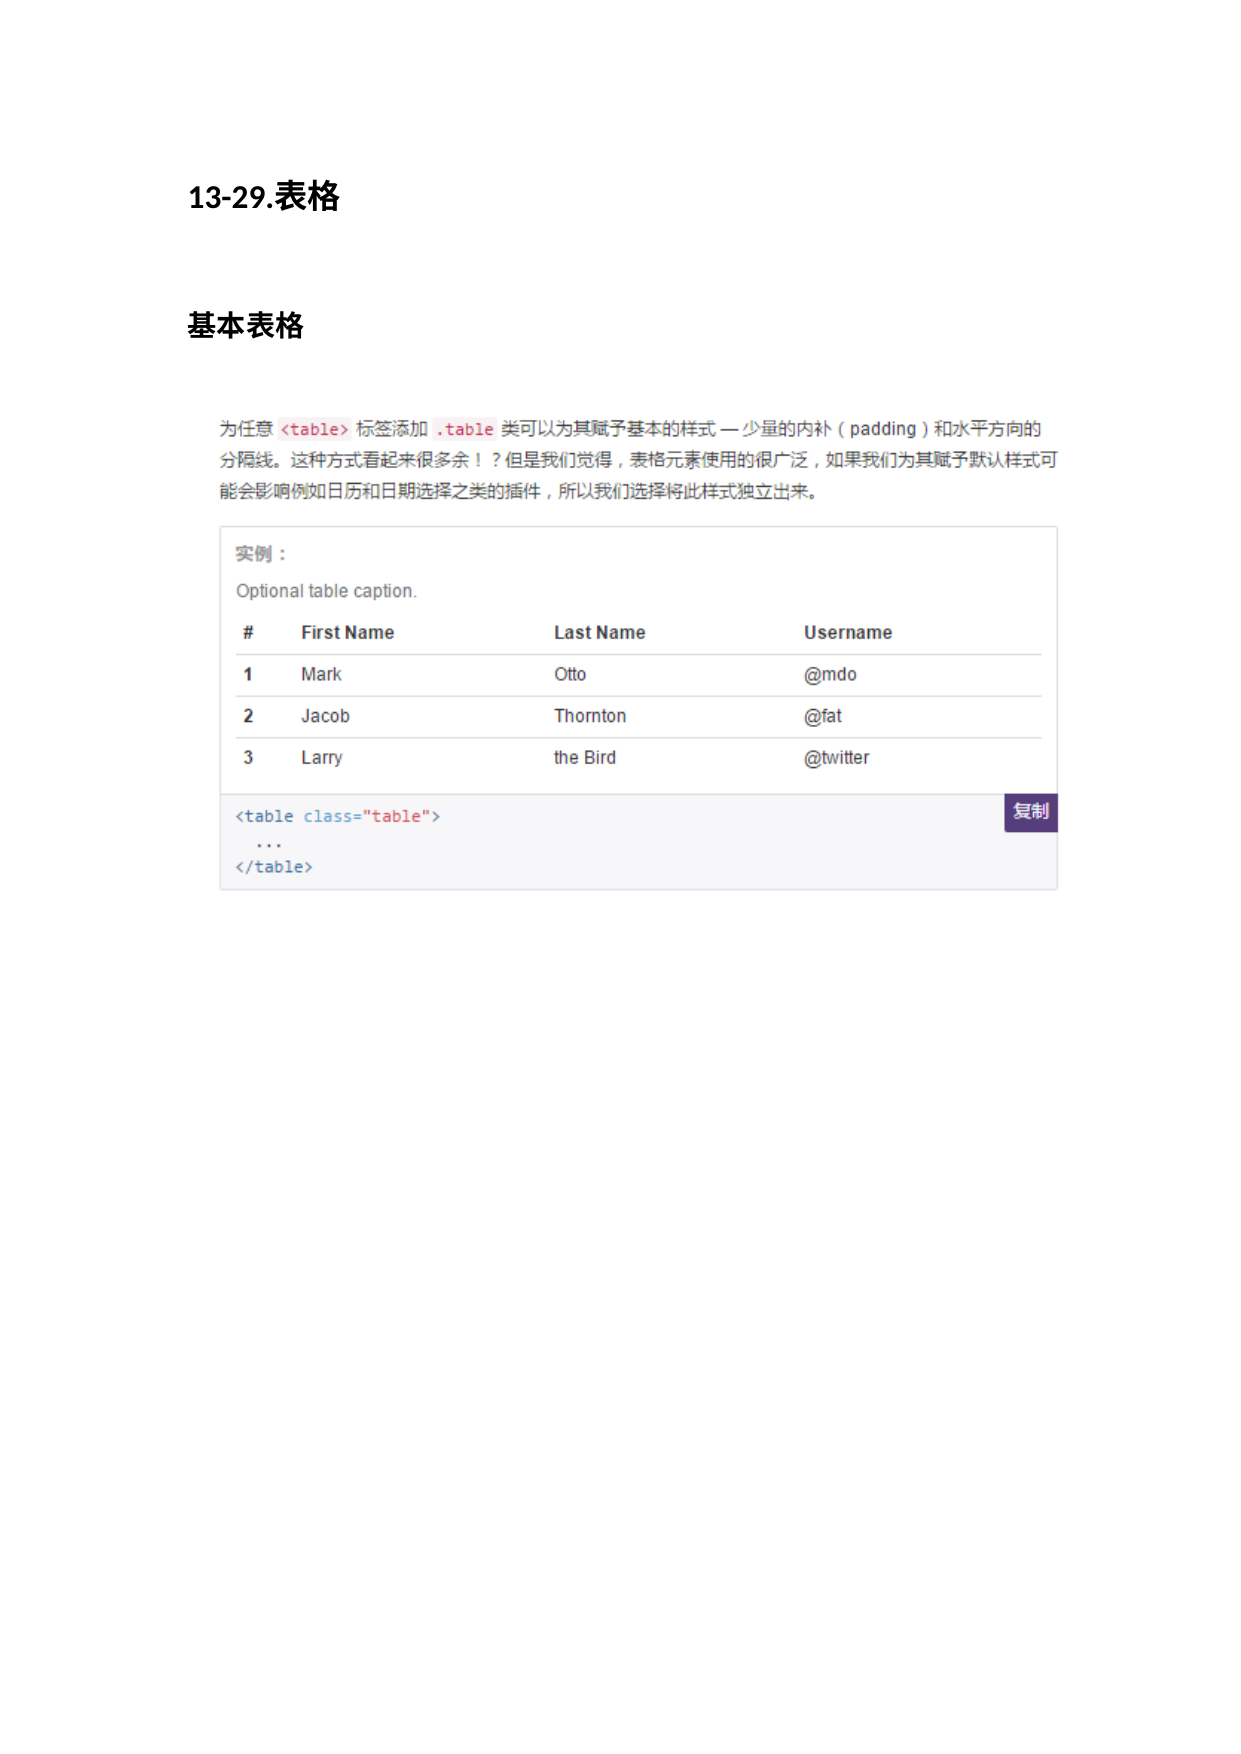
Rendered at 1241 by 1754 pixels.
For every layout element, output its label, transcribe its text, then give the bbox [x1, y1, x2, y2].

subtitle 基本表格 [187, 291, 1053, 356]
picture [187, 410, 1088, 898]
subtitle 13-29.表格 [187, 162, 1053, 227]
